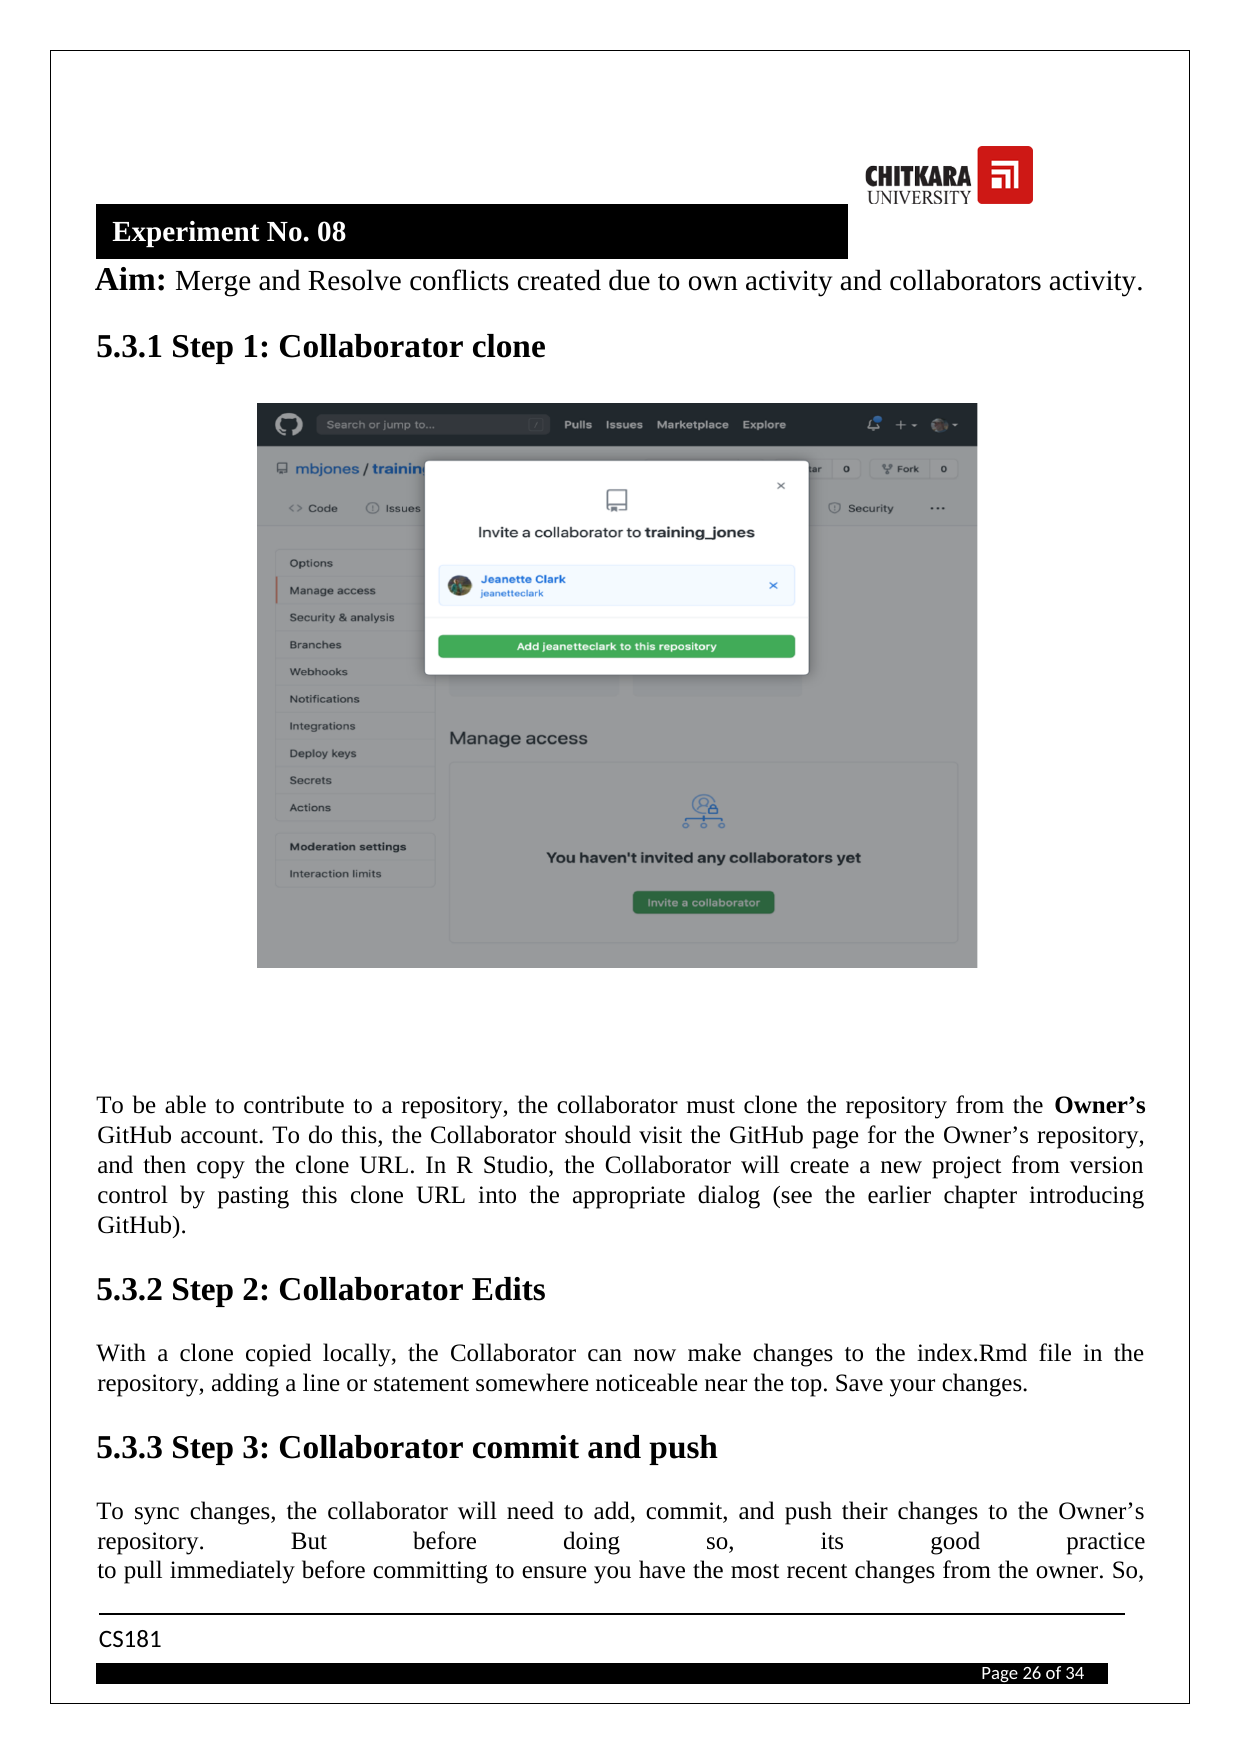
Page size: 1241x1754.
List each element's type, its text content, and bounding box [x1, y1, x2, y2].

text With a clone copied locally, the Collaborator can now make changes to the index.Rmd file in the repository, adding a line or statement somewhere noticeable near the top. Save your changes. [96, 1338, 1146, 1397]
picture [865, 146, 1036, 205]
picture [83, 1618, 1085, 1648]
text 5.3.1 Step 1: Collaborator clone [96, 327, 1146, 365]
text 5.3.3 Step 3: Collaborator commit and push [96, 1427, 1146, 1465]
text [96, 1496, 1146, 1584]
table_header [96, 118, 857, 259]
text Aim: Merge and Resolve conflicts created due to own activity and collaborators activity. [94, 259, 1146, 297]
table_header [857, 118, 1035, 259]
text To be able to contribute to a repository, the collaborator must clone the repository from the Owner’s GitHub account. To do this, the Collaborator should visit the GitHub page for the Owner’s repository, and then copy the clone URL. In R Studio, the Collaborator will create a new project from version control by pasting this clone URL into the appropriate dialog (see the earlier chapter introducing GitHub). [96, 1090, 1146, 1239]
picture [257, 403, 978, 968]
text 5.3.2 Step 2: Collaborator Edits [96, 1269, 1146, 1307]
